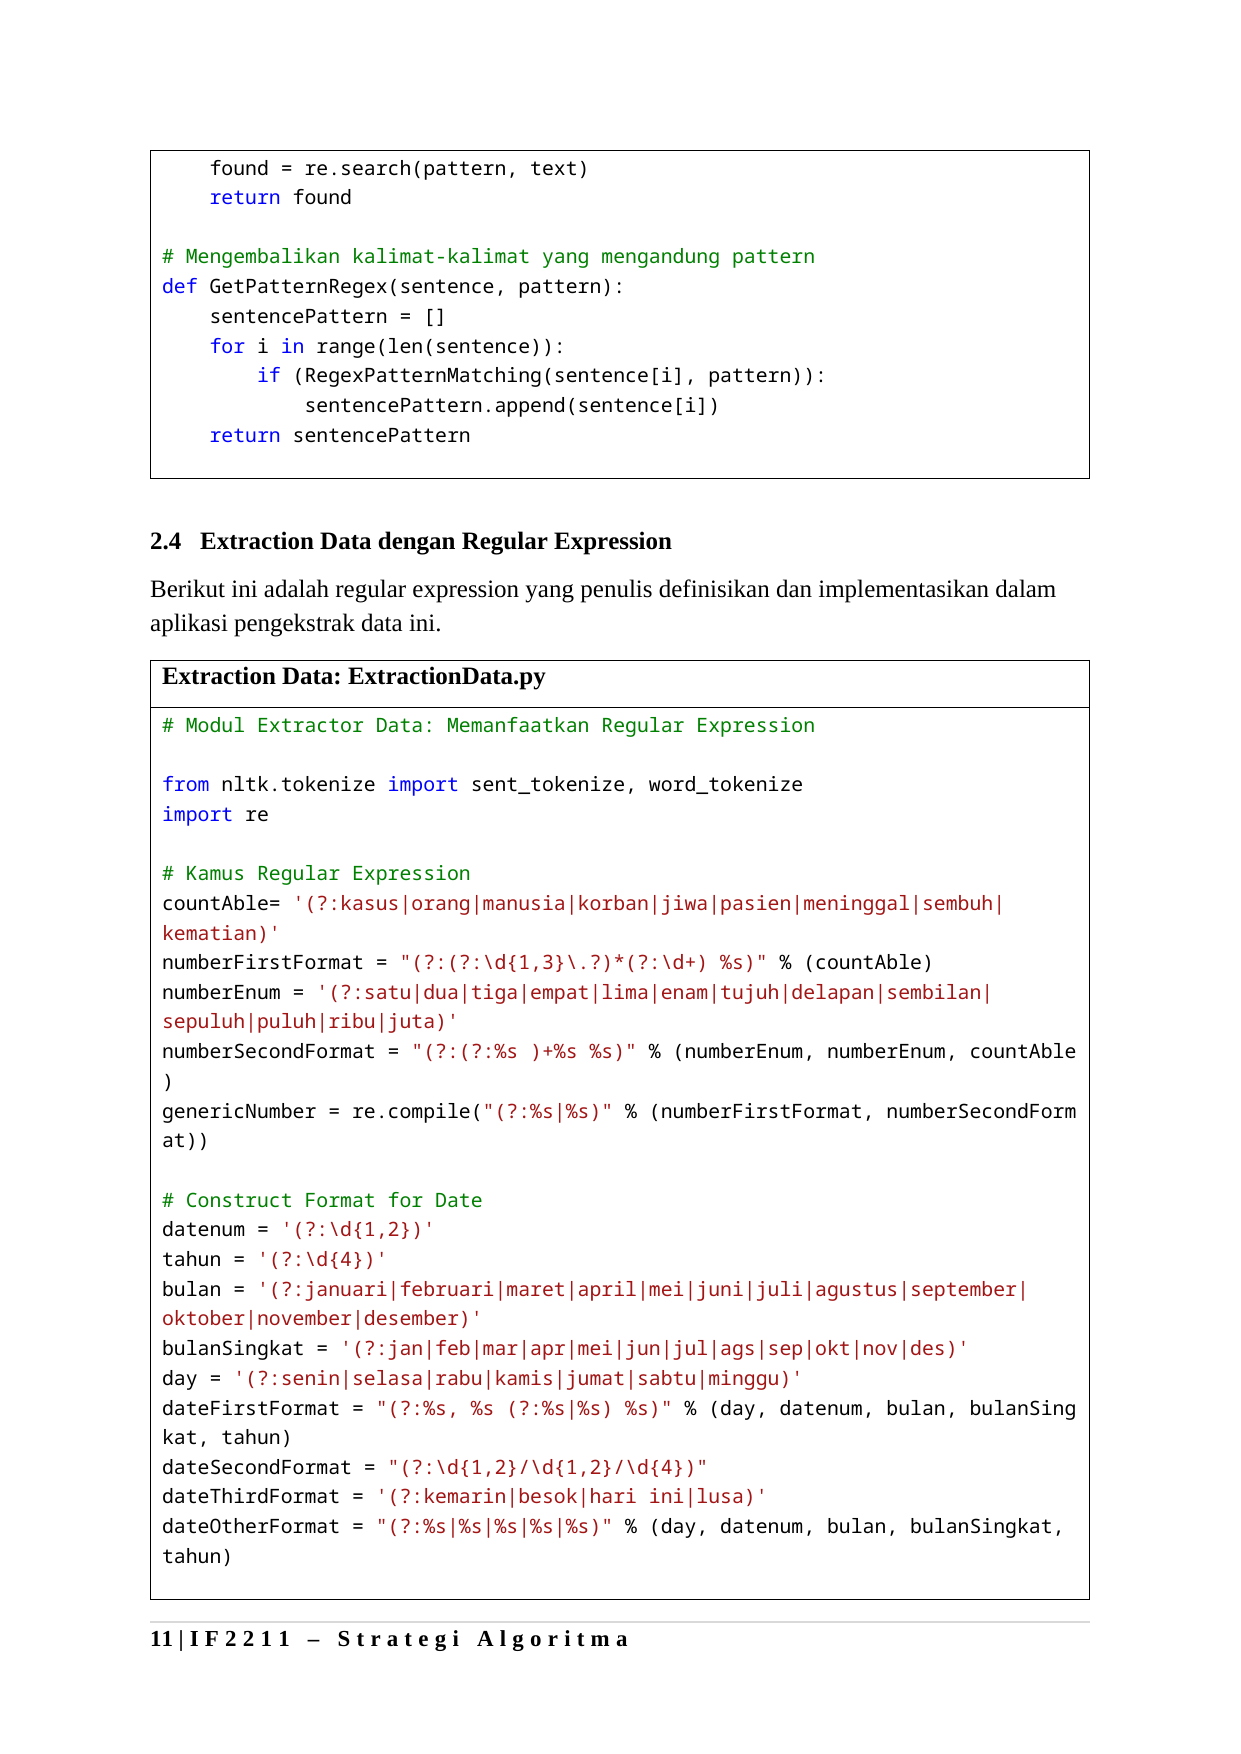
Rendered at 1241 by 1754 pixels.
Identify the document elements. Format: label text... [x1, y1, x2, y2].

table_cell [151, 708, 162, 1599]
text 2.4 Extraction Data dengan Regular Expression [150, 526, 1090, 555]
table_header Extraction Data: ExtractionData.py [151, 661, 1089, 707]
text Berikut ini adalah regular expression yang penulis definisikan dan implementasikan dalam aplikasi pengekstrak data ini. [150, 574, 1090, 637]
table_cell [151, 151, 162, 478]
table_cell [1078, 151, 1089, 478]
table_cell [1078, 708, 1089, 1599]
